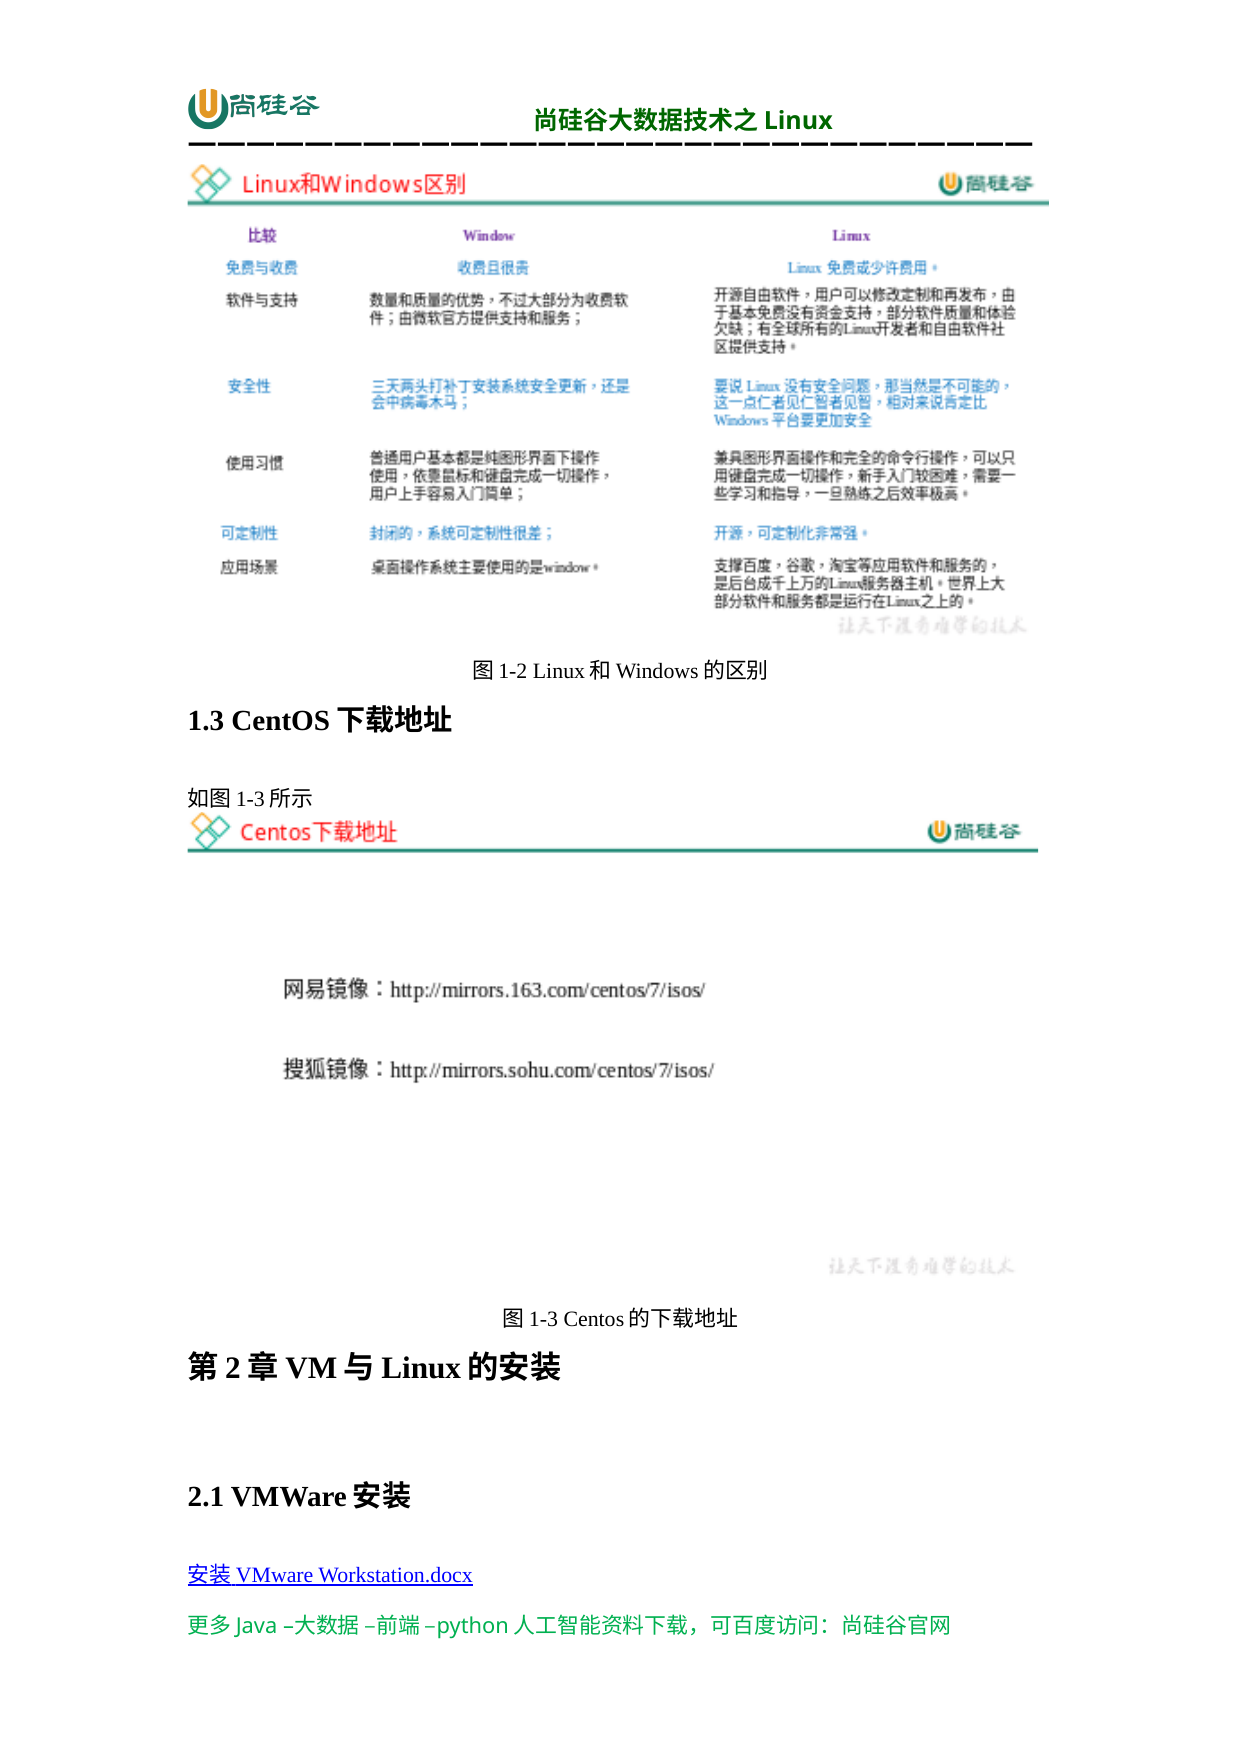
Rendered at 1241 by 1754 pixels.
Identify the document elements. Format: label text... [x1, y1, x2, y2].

text 图1-3 Centos的下载地址 [187, 1300, 1053, 1333]
text 安装VMware Workstation.docx [187, 1556, 1053, 1589]
text 图1-2 Linux和Windows的区别 [187, 652, 1053, 685]
subtitle 1.3 CentOS下载地址 [187, 685, 1053, 750]
text 如图1-3所示 [187, 780, 1053, 813]
picture [187, 88, 321, 130]
subtitle 第2章 VM与Linux的安装 [187, 1333, 1053, 1398]
subtitle 2.1 VMWare安装 [187, 1461, 1053, 1526]
